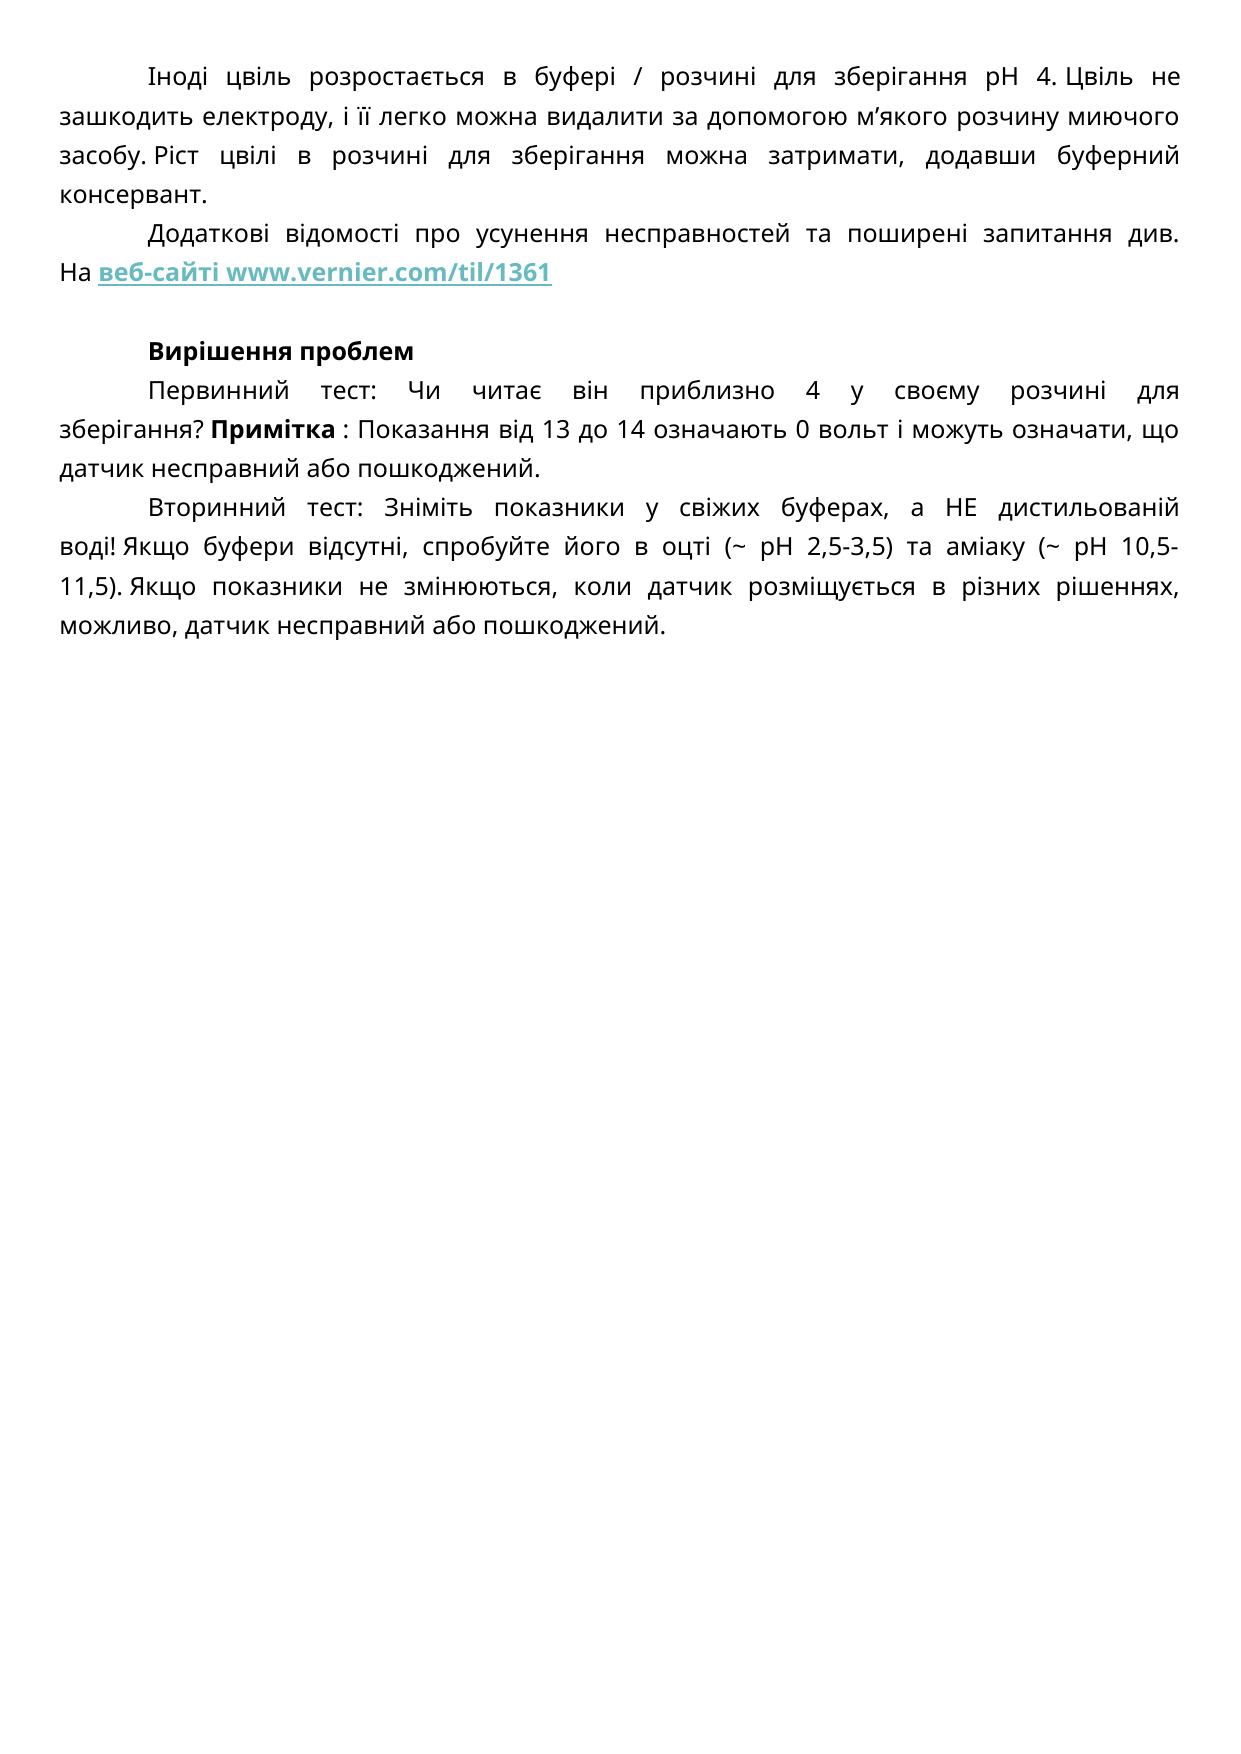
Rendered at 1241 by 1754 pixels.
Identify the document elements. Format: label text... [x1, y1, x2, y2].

text Вторинний тест: Зніміть показники у свіжих буферах, а НЕ дистильованій воді! Якщо буфери відсутні, спробуйте його в оцті (~ рН 2,5-3,5) та аміаку (~ рН 10,5-11,5). Якщо показники не змінюються, коли датчик розміщується в різних рішеннях, можливо, датчик несправний або пошкоджений. [59, 490, 1181, 641]
subtitle Вирішення проблем [59, 333, 1181, 367]
text Первинний тест: Чи читає він приблизно 4 у своєму розчині для зберігання? Примітка : Показання від 13 до 14 означають 0 вольт і можуть означати, що датчик несправний або пошкоджений. [59, 372, 1181, 485]
text Додаткові відомості про усунення несправностей та поширені запитання див. На веб-сайті www.vernier.com/til/1361 [59, 216, 1181, 289]
text Іноді цвіль розростається в буфері / розчині для зберігання рН 4. Цвіль не зашкодить електроду, і її легко можна видалити за допомогою м’якого розчину миючого засобу. Ріст цвілі в розчині для зберігання можна затримати, додавши буферний консервант. [59, 59, 1181, 211]
